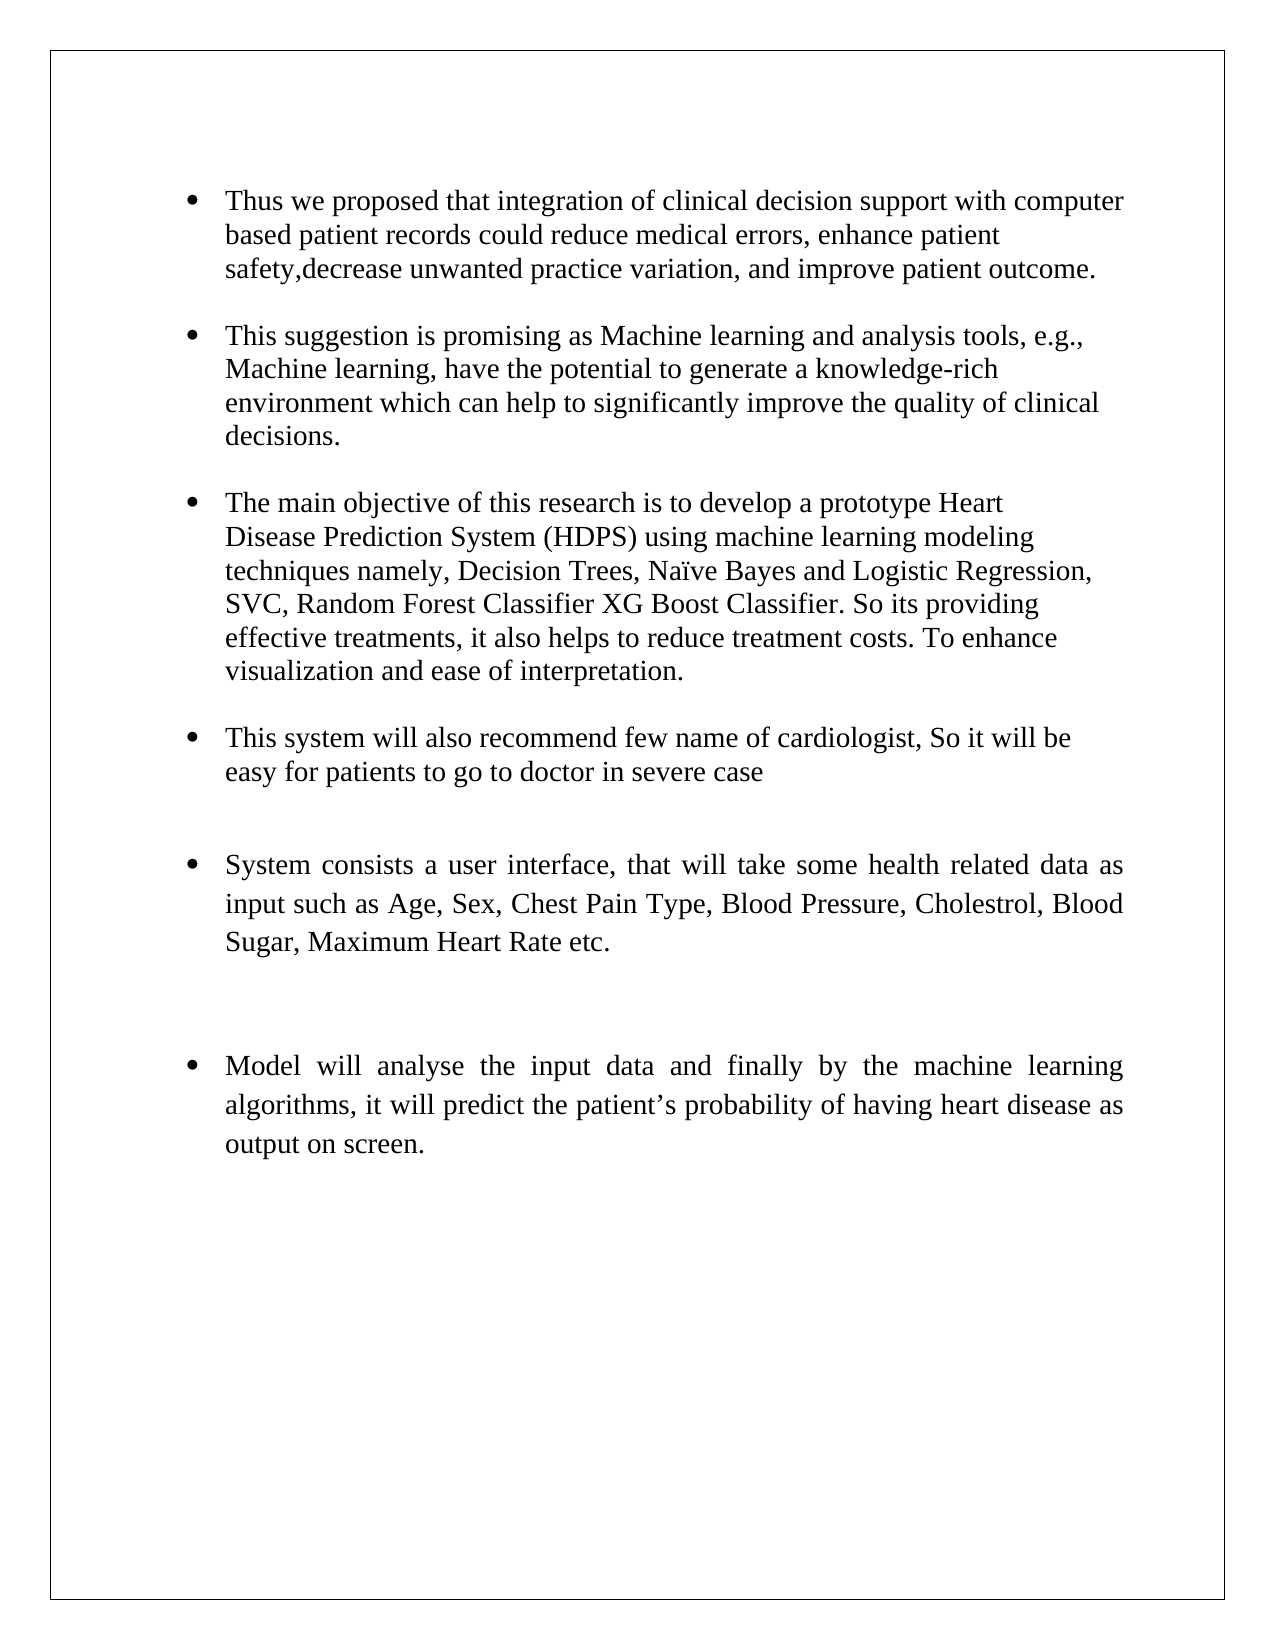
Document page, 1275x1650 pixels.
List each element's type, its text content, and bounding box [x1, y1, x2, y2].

list System consists a user interface, that will take some health related data as input such as Age, Sex, Chest Pain Type, Blood Pressure, Cholestrol, Blood Sugar, Maximum Heart Rate etc. [187, 847, 1125, 958]
list Thus we proposed that integration of clinical decision support with computer based patient records could reduce medical errors, enhance patient safety,decrease unwanted practice variation, and improve patient outcome. [187, 183, 1125, 284]
list Model will analyse the input data and finally by the machine learning algorithms, it will predict the patient’s probability of having heart disease as output on screen. [187, 1048, 1125, 1159]
list This system will also recommend few name of cardiologist, So it will be easy for patients to go to doctor in severe case [187, 721, 1125, 788]
list Disease Prediction System (HDPS) using machine learning modeling techniques namely, Decision Trees, Naïve Bayes and Logistic Regression, SVC, Random Forest Classifier XG Boost Classifier. So its providing effective treatments, it also helps to reduce treatment costs. To enhance visualization and ease of interpretation. [225, 519, 1125, 687]
list This suggestion is promising as Machine learning and analysis tools, e.g., Machine learning, have the potential to generate a knowledge-rich environment which can help to significantly improve the quality of clinical decisions. [187, 318, 1125, 452]
list The main objective of this research is to develop a prototype Heart [187, 486, 1125, 519]
